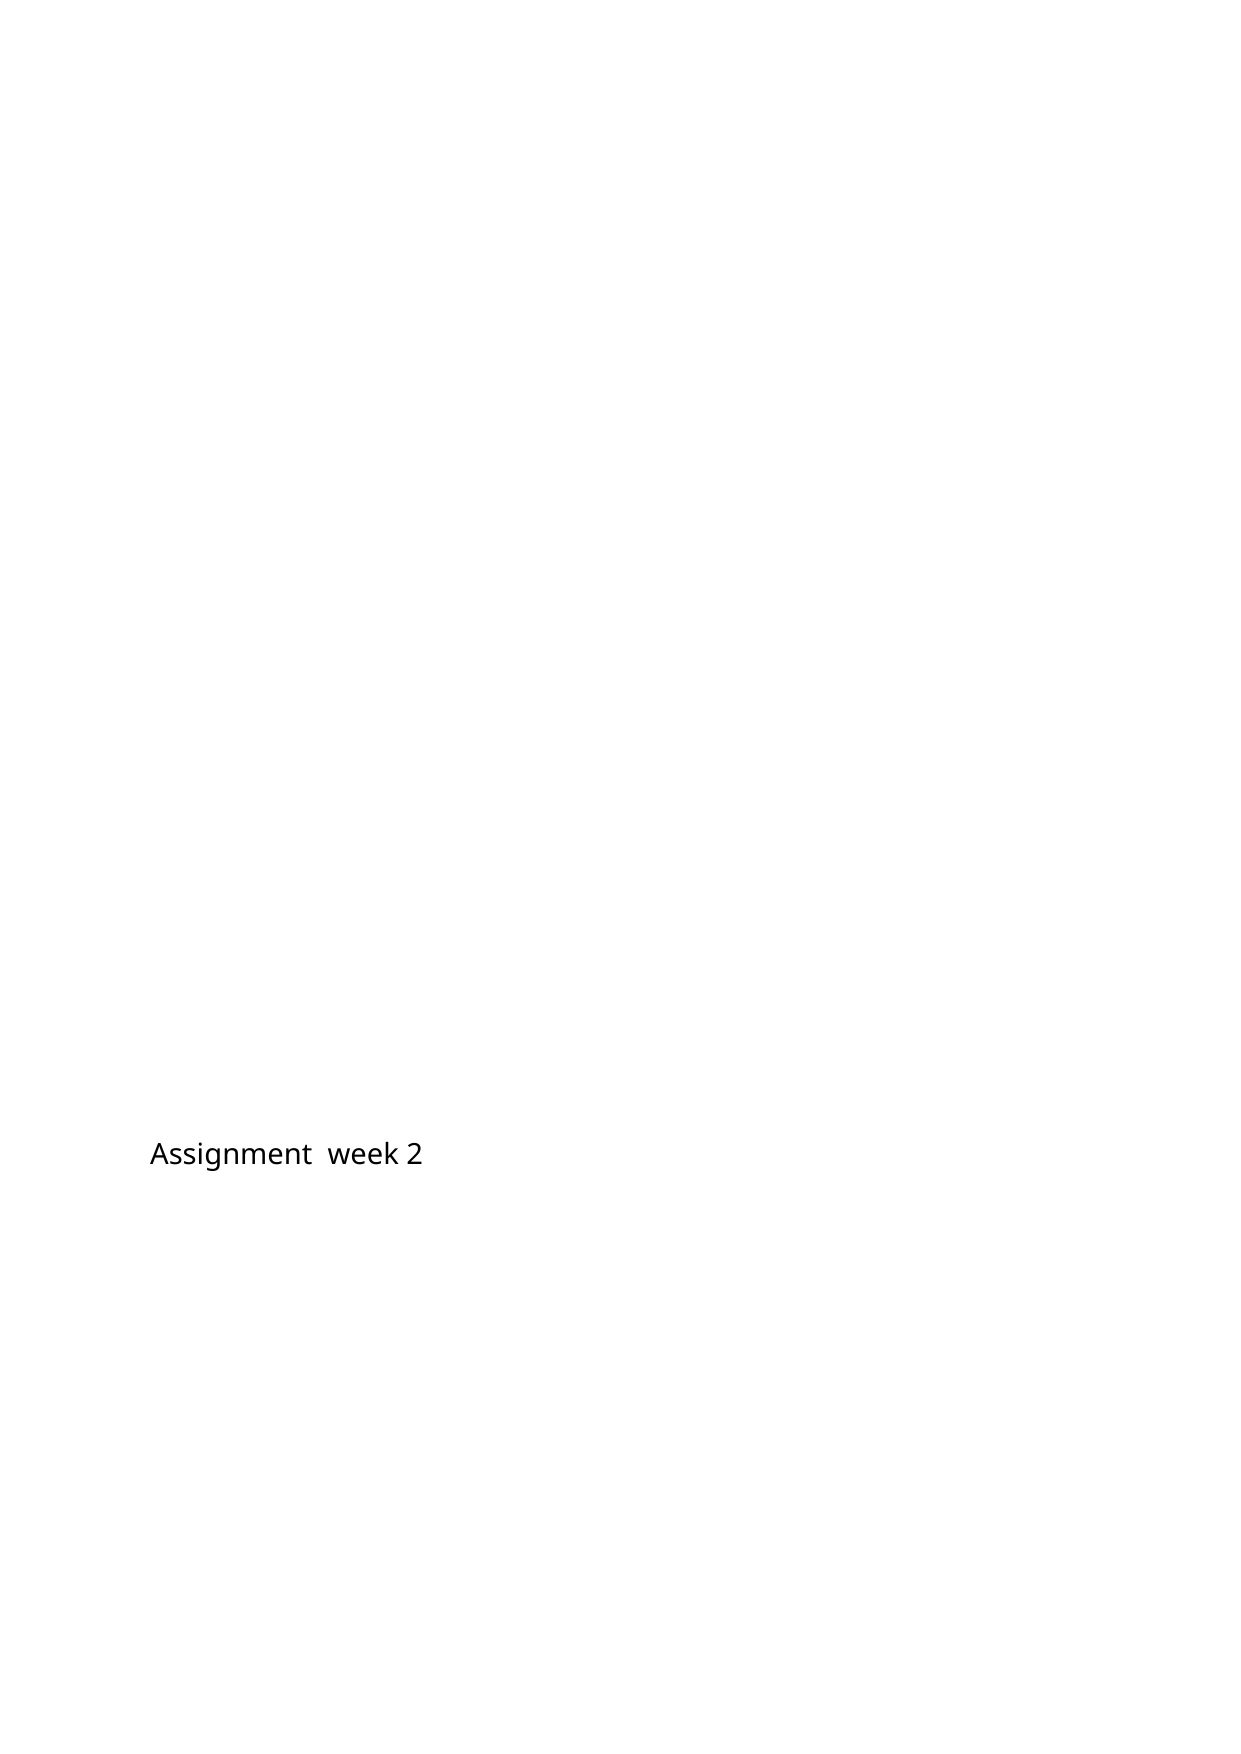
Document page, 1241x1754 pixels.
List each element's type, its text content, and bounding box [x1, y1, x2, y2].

text Assignment week 2 [150, 1133, 1090, 1173]
